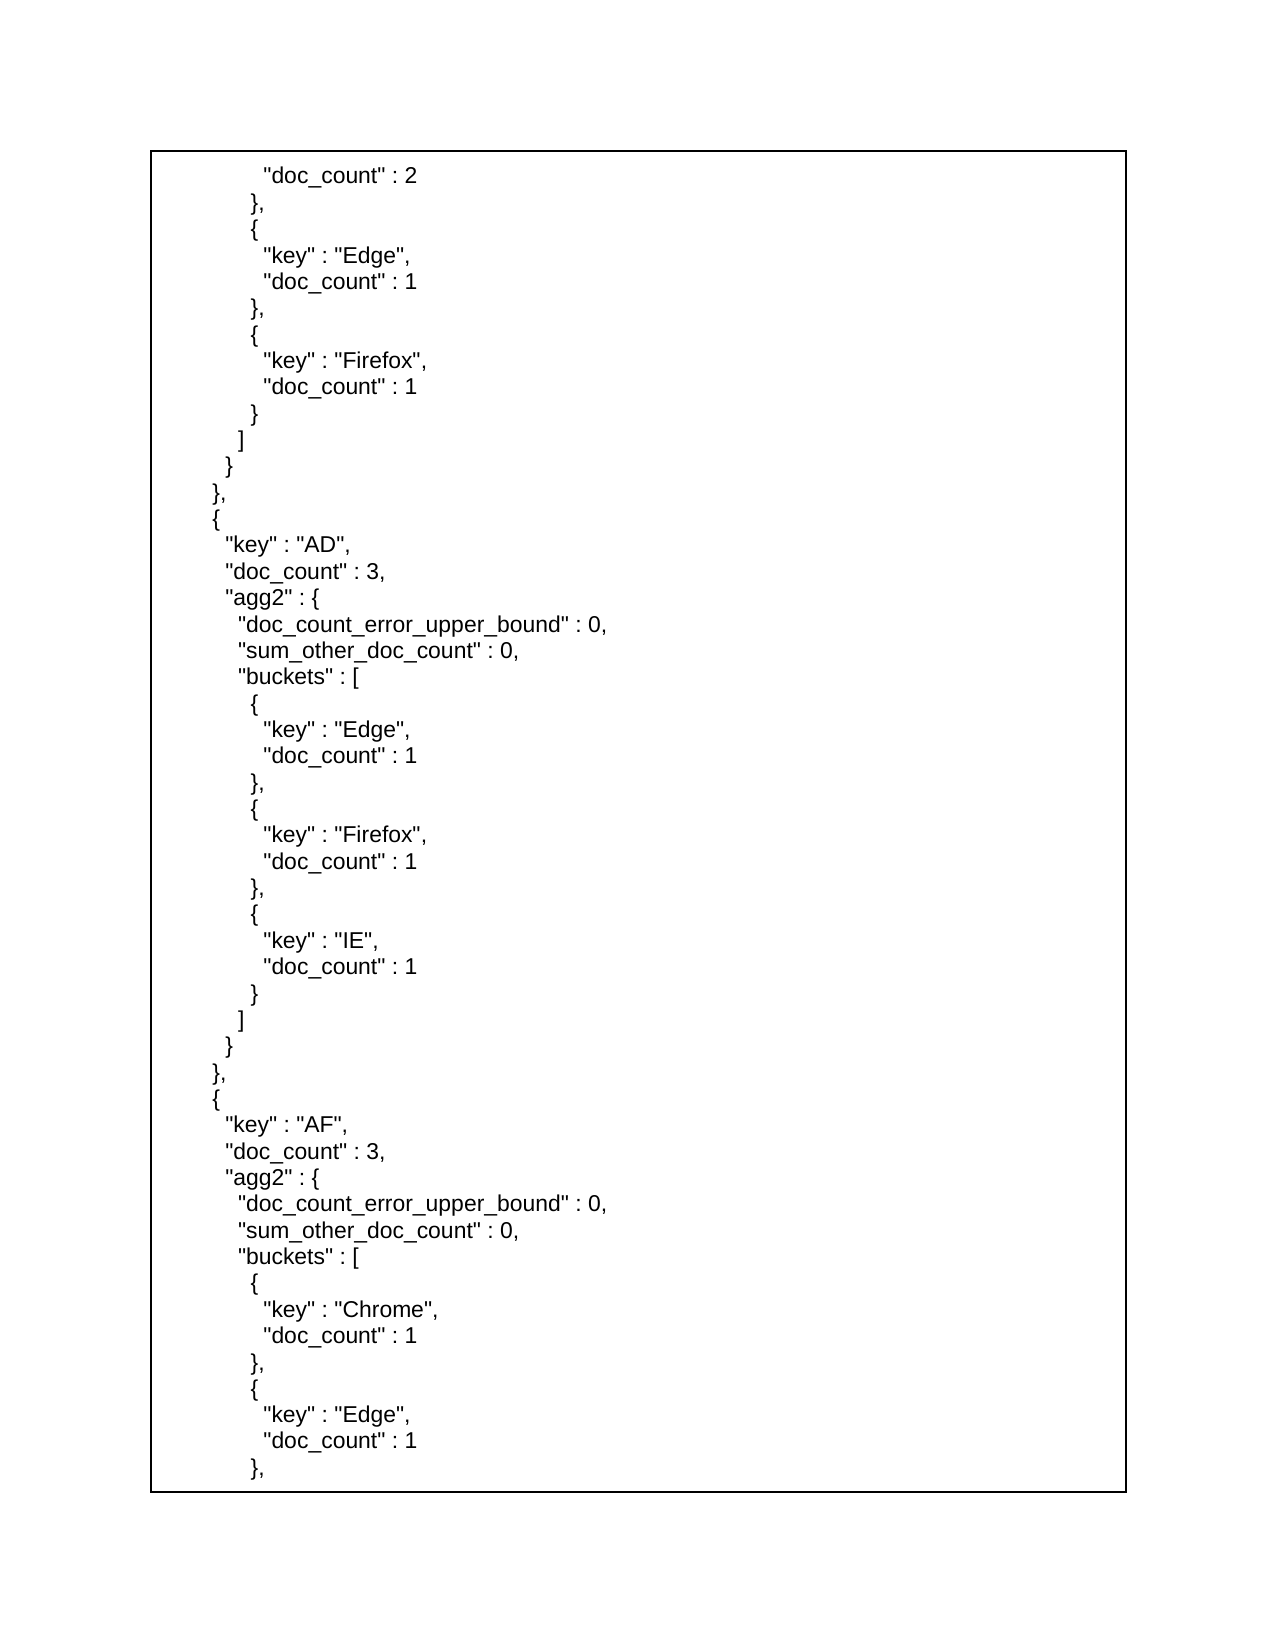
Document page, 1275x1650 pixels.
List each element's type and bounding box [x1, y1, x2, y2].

table_header [152, 152, 1125, 1491]
